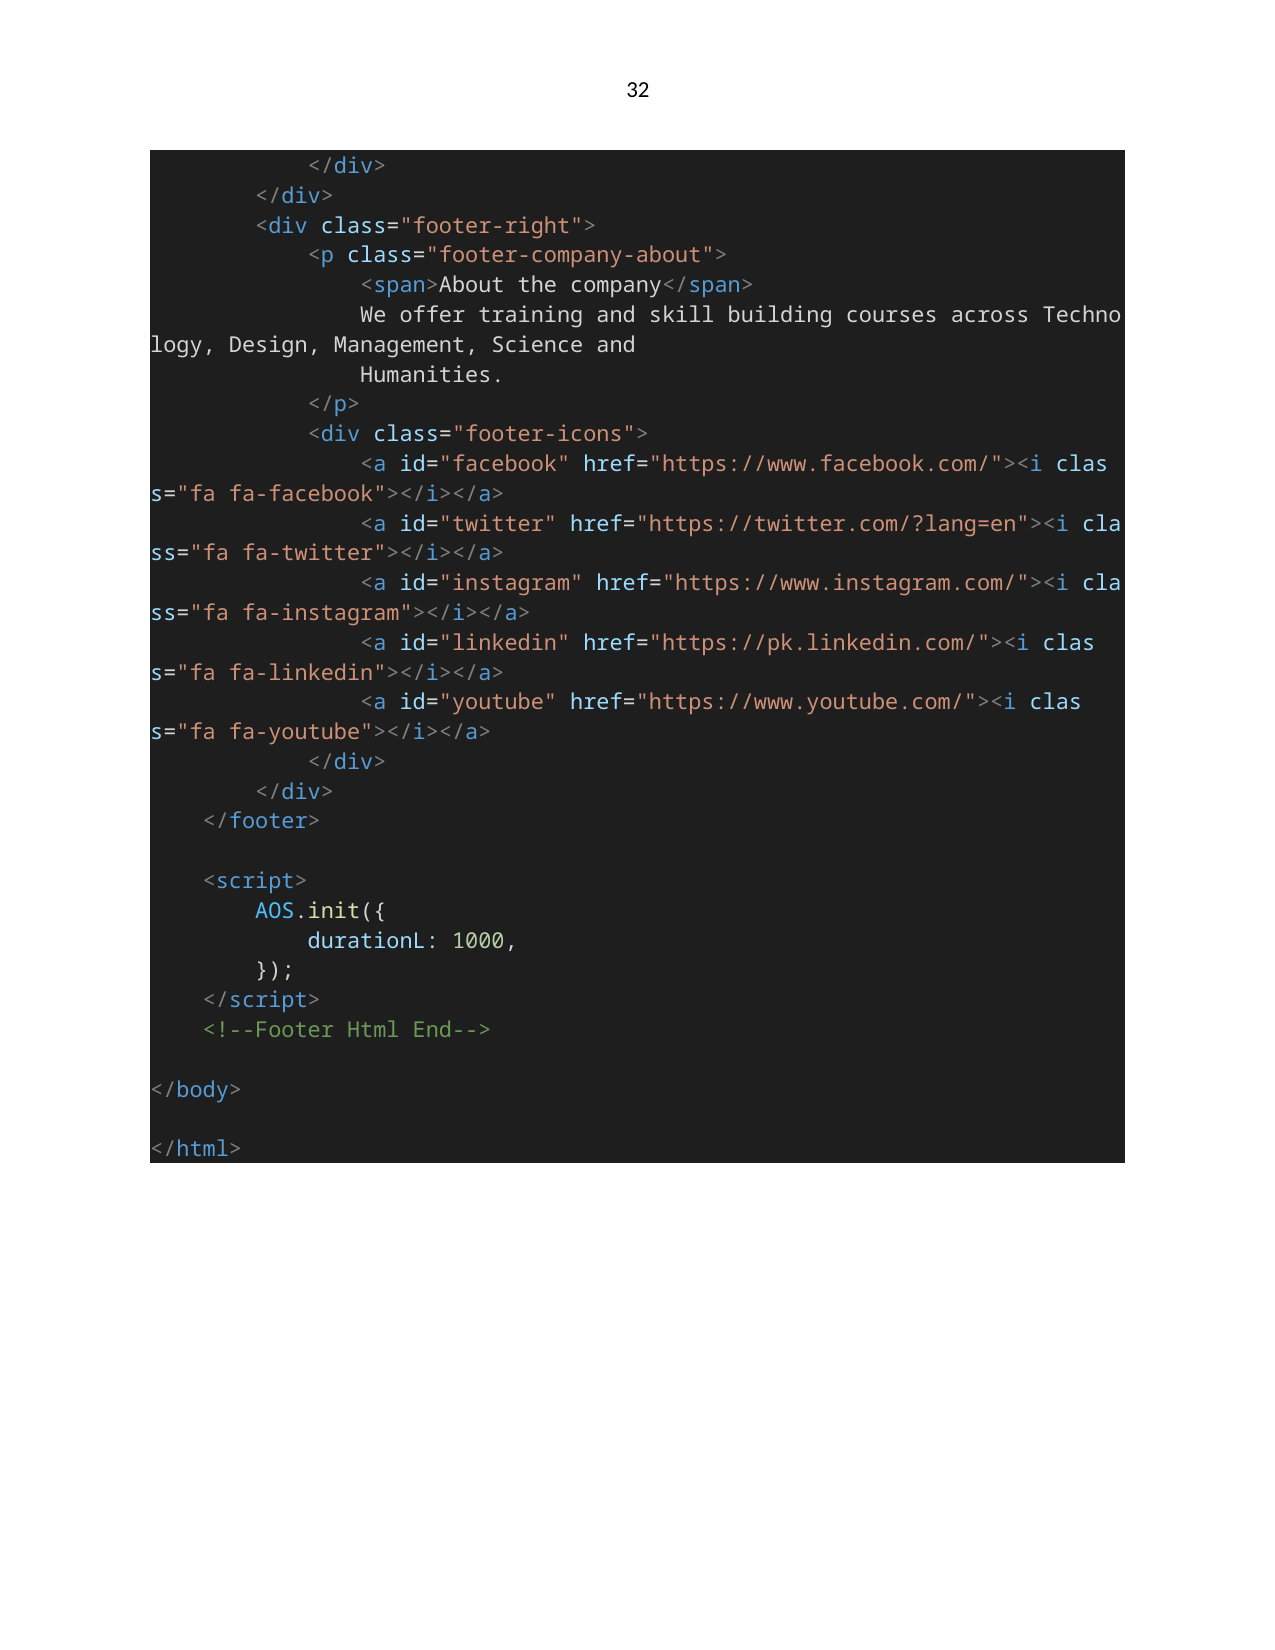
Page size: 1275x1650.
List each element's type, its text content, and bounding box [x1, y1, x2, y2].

text We offer training and skill building courses across Technology, Design, Management, Science and [150, 299, 1125, 358]
text durationL: 1000, [150, 924, 1125, 954]
text <span>About the company</span> [150, 269, 1125, 299]
text <script> [150, 865, 1125, 895]
text </div> [150, 776, 1125, 805]
text </script> [150, 984, 1125, 1014]
text </footer> [150, 805, 1125, 835]
text AOS.init({ [150, 895, 1125, 924]
text <a id="youtube" href="https://www.youtube.com/"><i class="fa fa-youtube"></i></a> [150, 686, 1125, 746]
text <a id="instagram" href="https://www.instagram.com/"><i class="fa fa-instagram"></i></a> [150, 567, 1125, 627]
text <a id="facebook" href="https://www.facebook.com/"><i class="fa fa-facebook"></i></a> [150, 448, 1125, 507]
text </div> [150, 150, 1125, 180]
text <p class="footer-company-about"> [150, 239, 1125, 269]
text </html> [150, 1133, 1125, 1163]
text </body> [150, 1073, 1125, 1103]
text <div class="footer-icons"> [150, 418, 1125, 448]
text </p> [150, 388, 1125, 418]
text }); [150, 954, 1125, 984]
text <!--Footer Html End--> [150, 1014, 1125, 1044]
text <div class="footer-right"> [150, 209, 1125, 239]
text </div> [150, 746, 1125, 776]
text </div> [150, 180, 1125, 209]
text <a id="linkedin" href="https://pk.linkedin.com/"><i class="fa fa-linkedin"></i></a> [150, 627, 1125, 686]
text Humanities. [150, 358, 1125, 388]
text <a id="twitter" href="https://twitter.com/?lang=en"><i class="fa fa-twitter"></i></a> [150, 507, 1125, 567]
